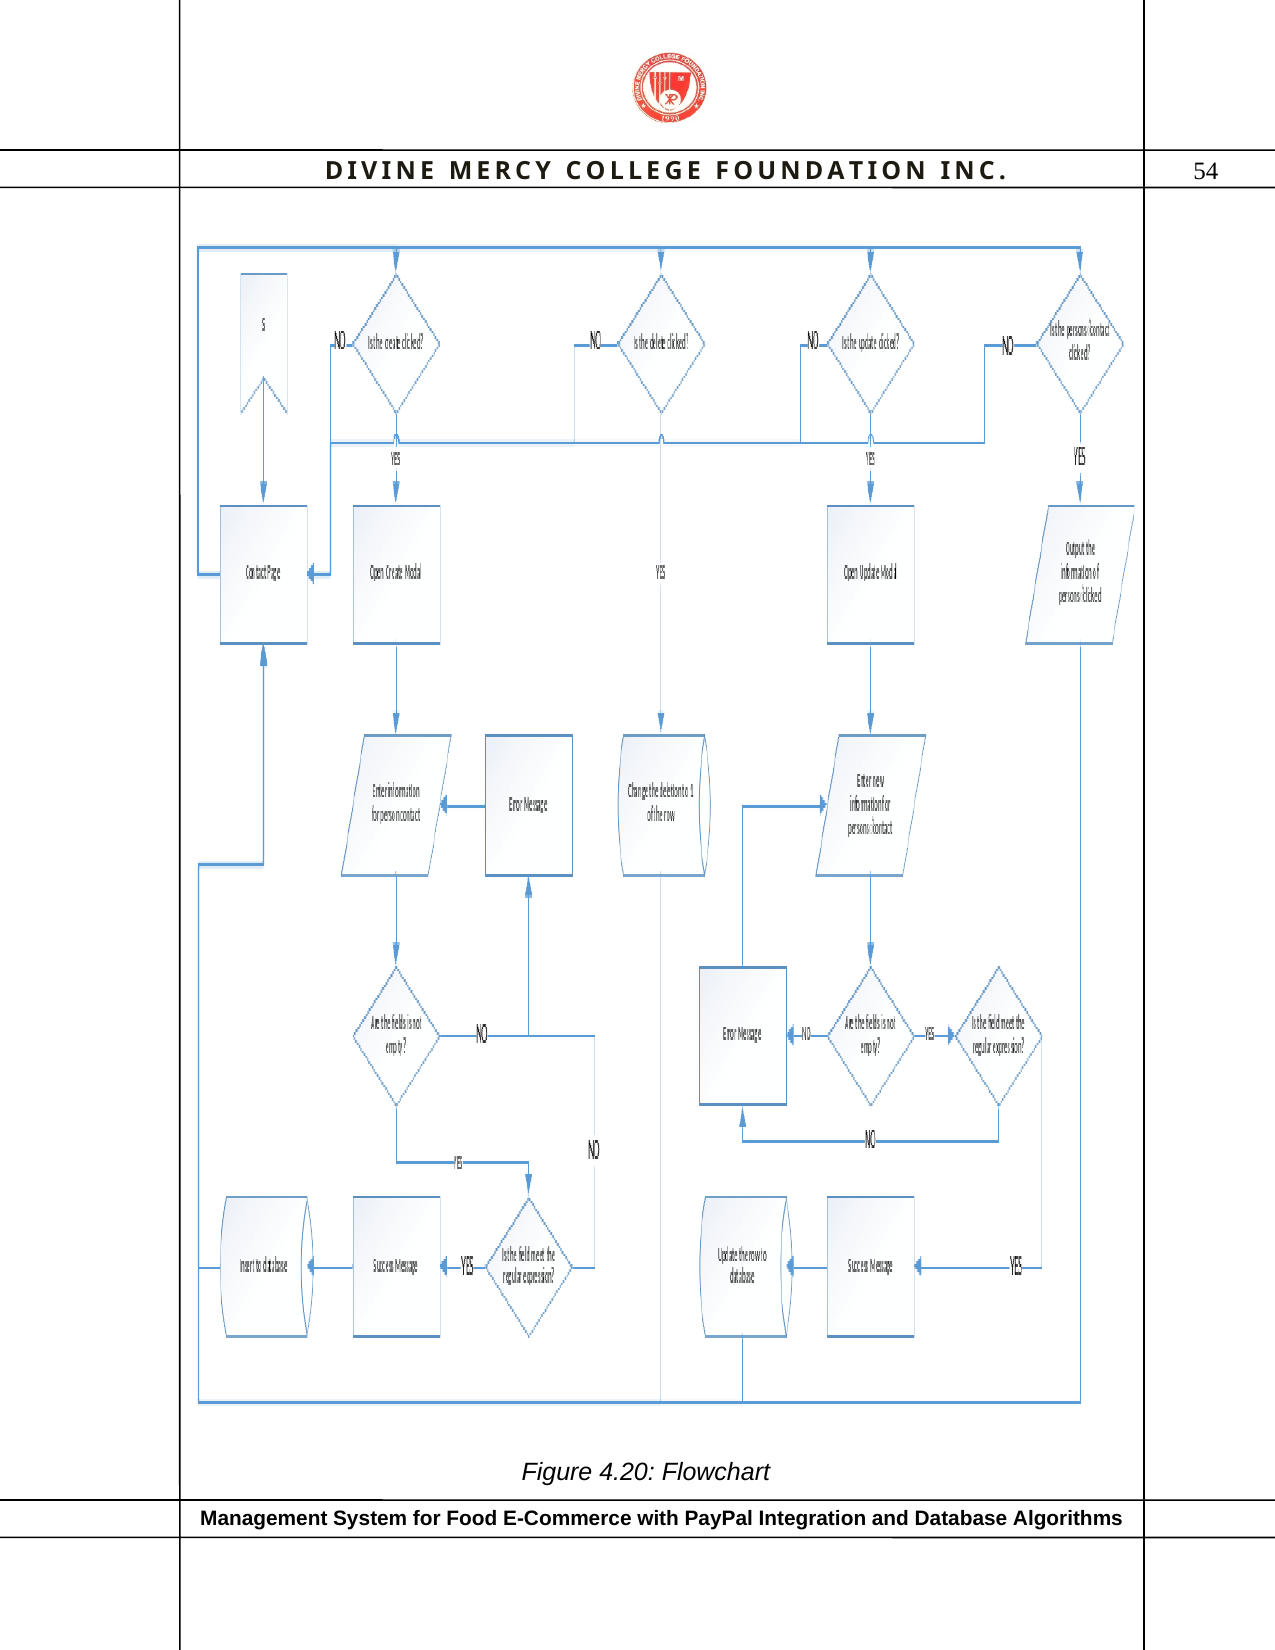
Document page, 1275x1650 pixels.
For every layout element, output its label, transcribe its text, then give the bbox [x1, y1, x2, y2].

text Figure 4.20: Flowchart [187, 1456, 1106, 1485]
picture [632, 52, 709, 123]
